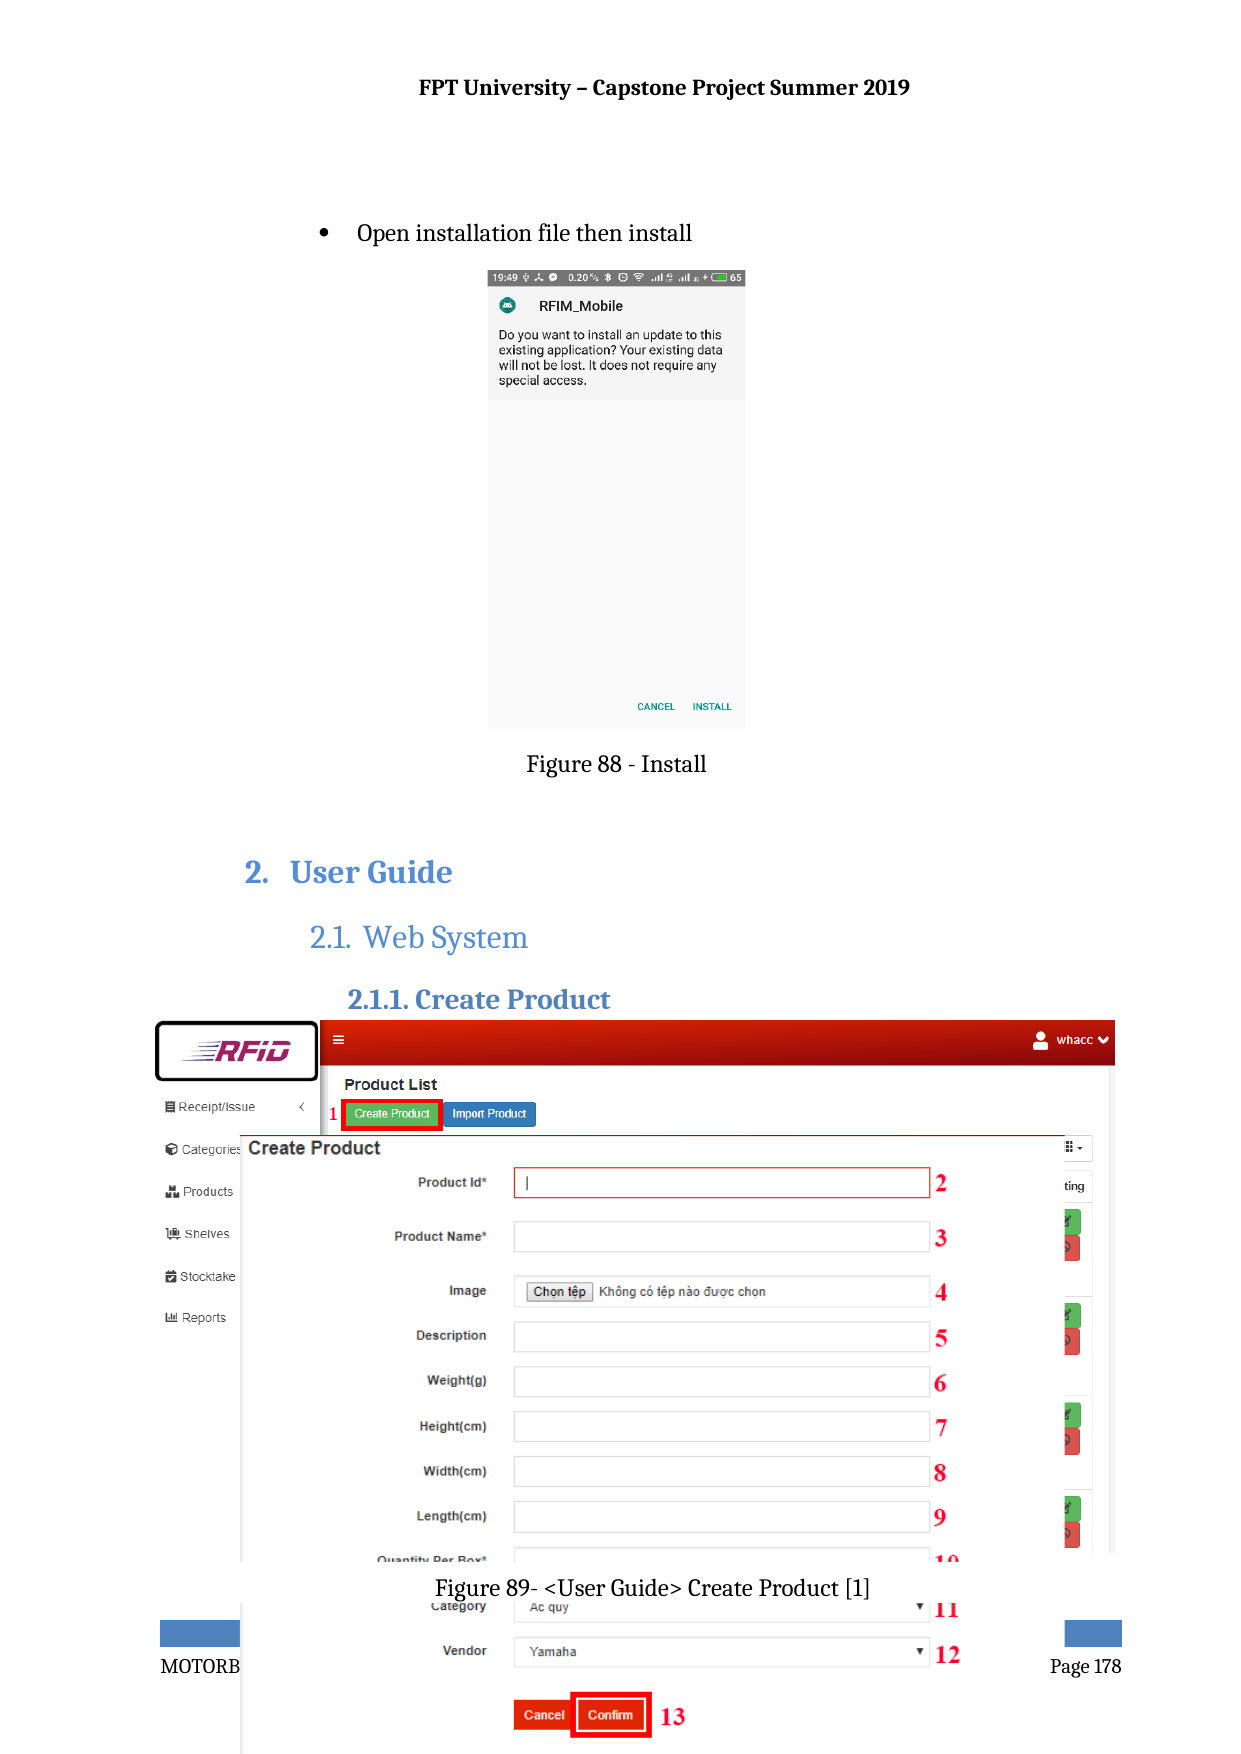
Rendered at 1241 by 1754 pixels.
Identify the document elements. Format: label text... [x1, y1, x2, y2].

picture [487, 270, 746, 729]
subtitle Web System [310, 918, 1122, 957]
subtitle Create Product [348, 983, 1122, 1017]
picture [154, 1020, 1115, 1561]
subtitle User Guide [244, 854, 1122, 892]
picture [239, 1603, 1065, 1754]
list Open installation file then install [319, 219, 1122, 248]
